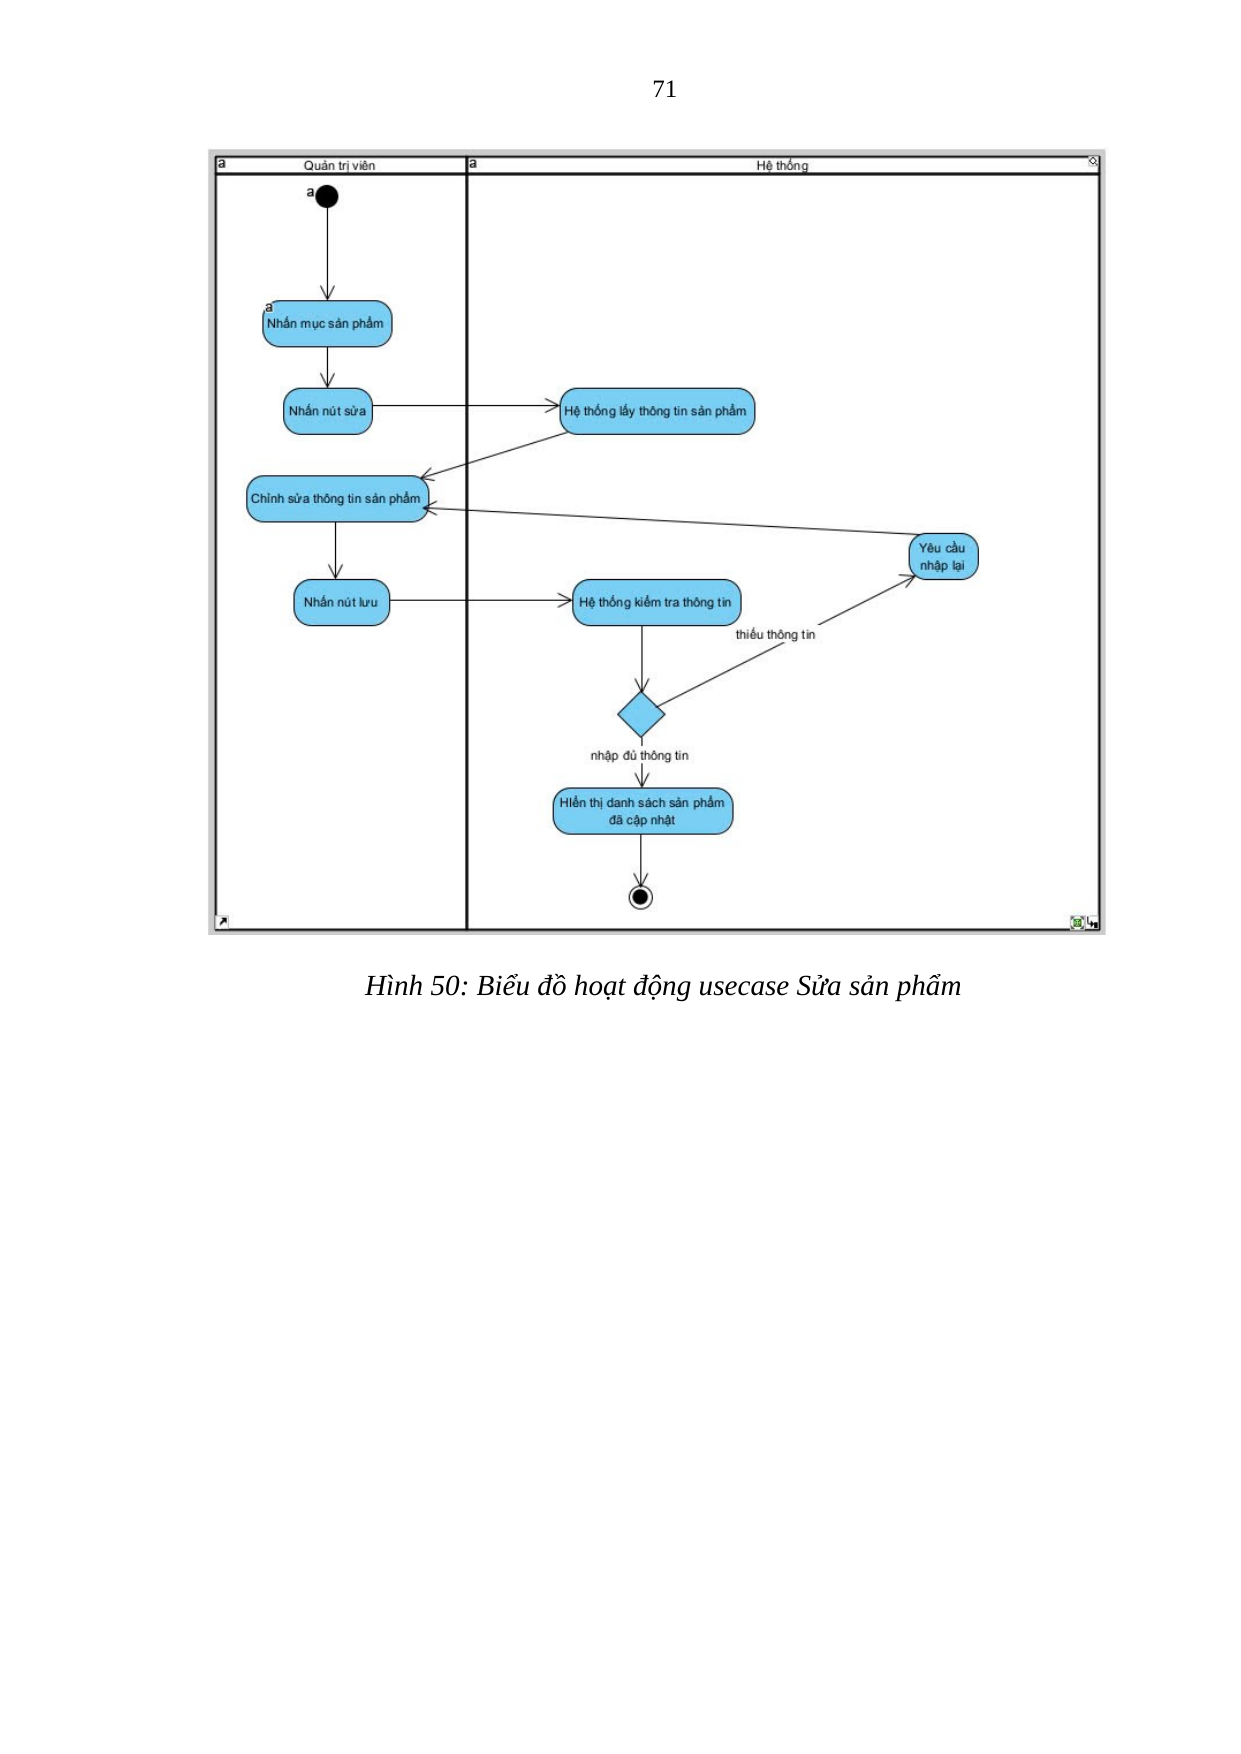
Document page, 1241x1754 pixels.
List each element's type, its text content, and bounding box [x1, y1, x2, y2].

text Hình 50: Biểu đồ hoạt động usecase Sửa sản phẩm [207, 968, 1122, 1001]
picture [206, 147, 1123, 935]
